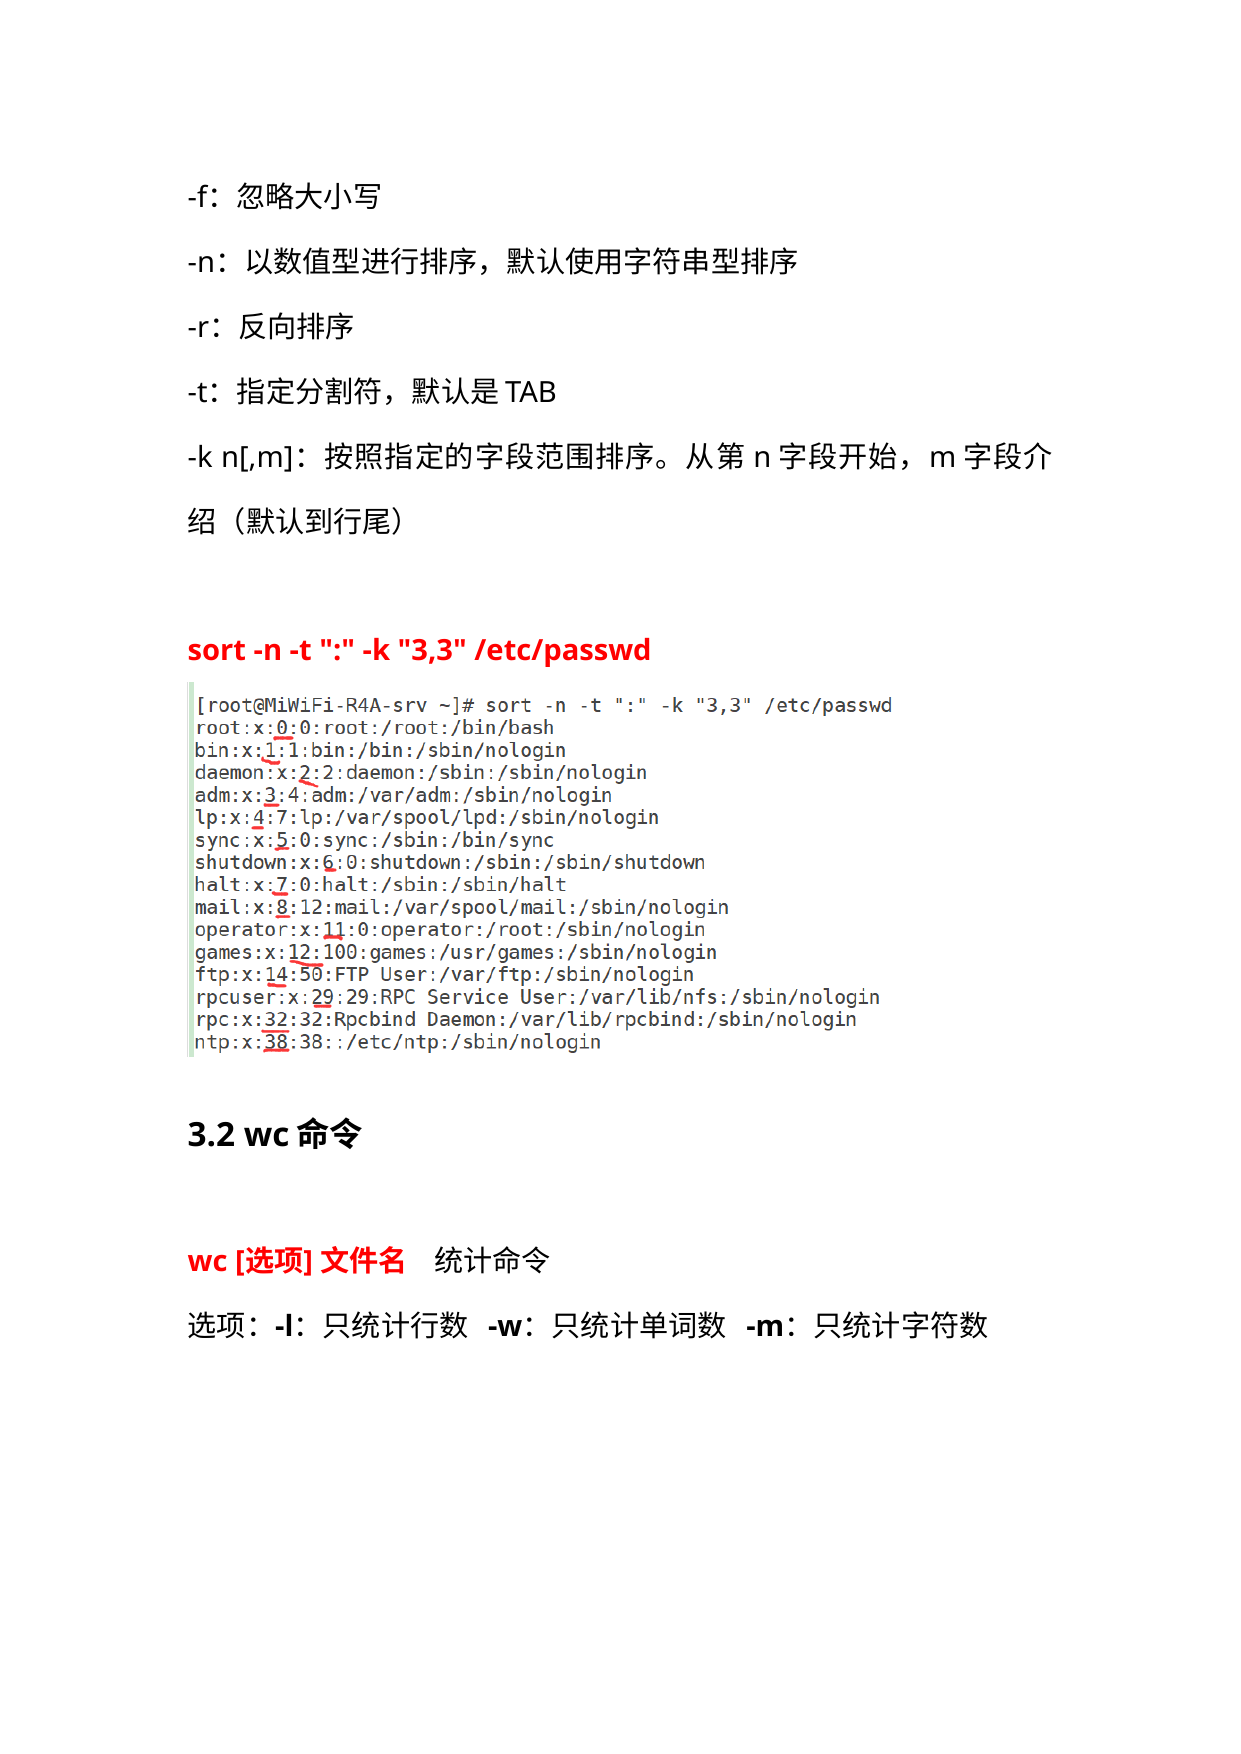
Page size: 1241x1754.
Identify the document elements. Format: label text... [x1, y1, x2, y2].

text sort -n -t ":" -k "3,3" /etc/passwd [187, 617, 1053, 682]
text wc [选项] 文件名 统计命令 [187, 1226, 1053, 1291]
text -f：忽略大小写 [187, 162, 1053, 227]
picture [187, 682, 923, 1057]
subtitle 3.2 wc命令 [187, 1099, 1053, 1164]
text -r：反向排序 [187, 292, 1053, 357]
text 选项：-l：只统计行数 -w：只统计单词数 -m：只统计字符数 [187, 1291, 1053, 1356]
text -n：以数值型进行排序，默认使用字符串型排序 [187, 227, 1053, 292]
text -k n[,m]：按照指定的字段范围排序。从第n字段开始，m字段介绍（默认到行尾） [187, 422, 1053, 552]
text -t：指定分割符，默认是TAB [187, 357, 1053, 422]
